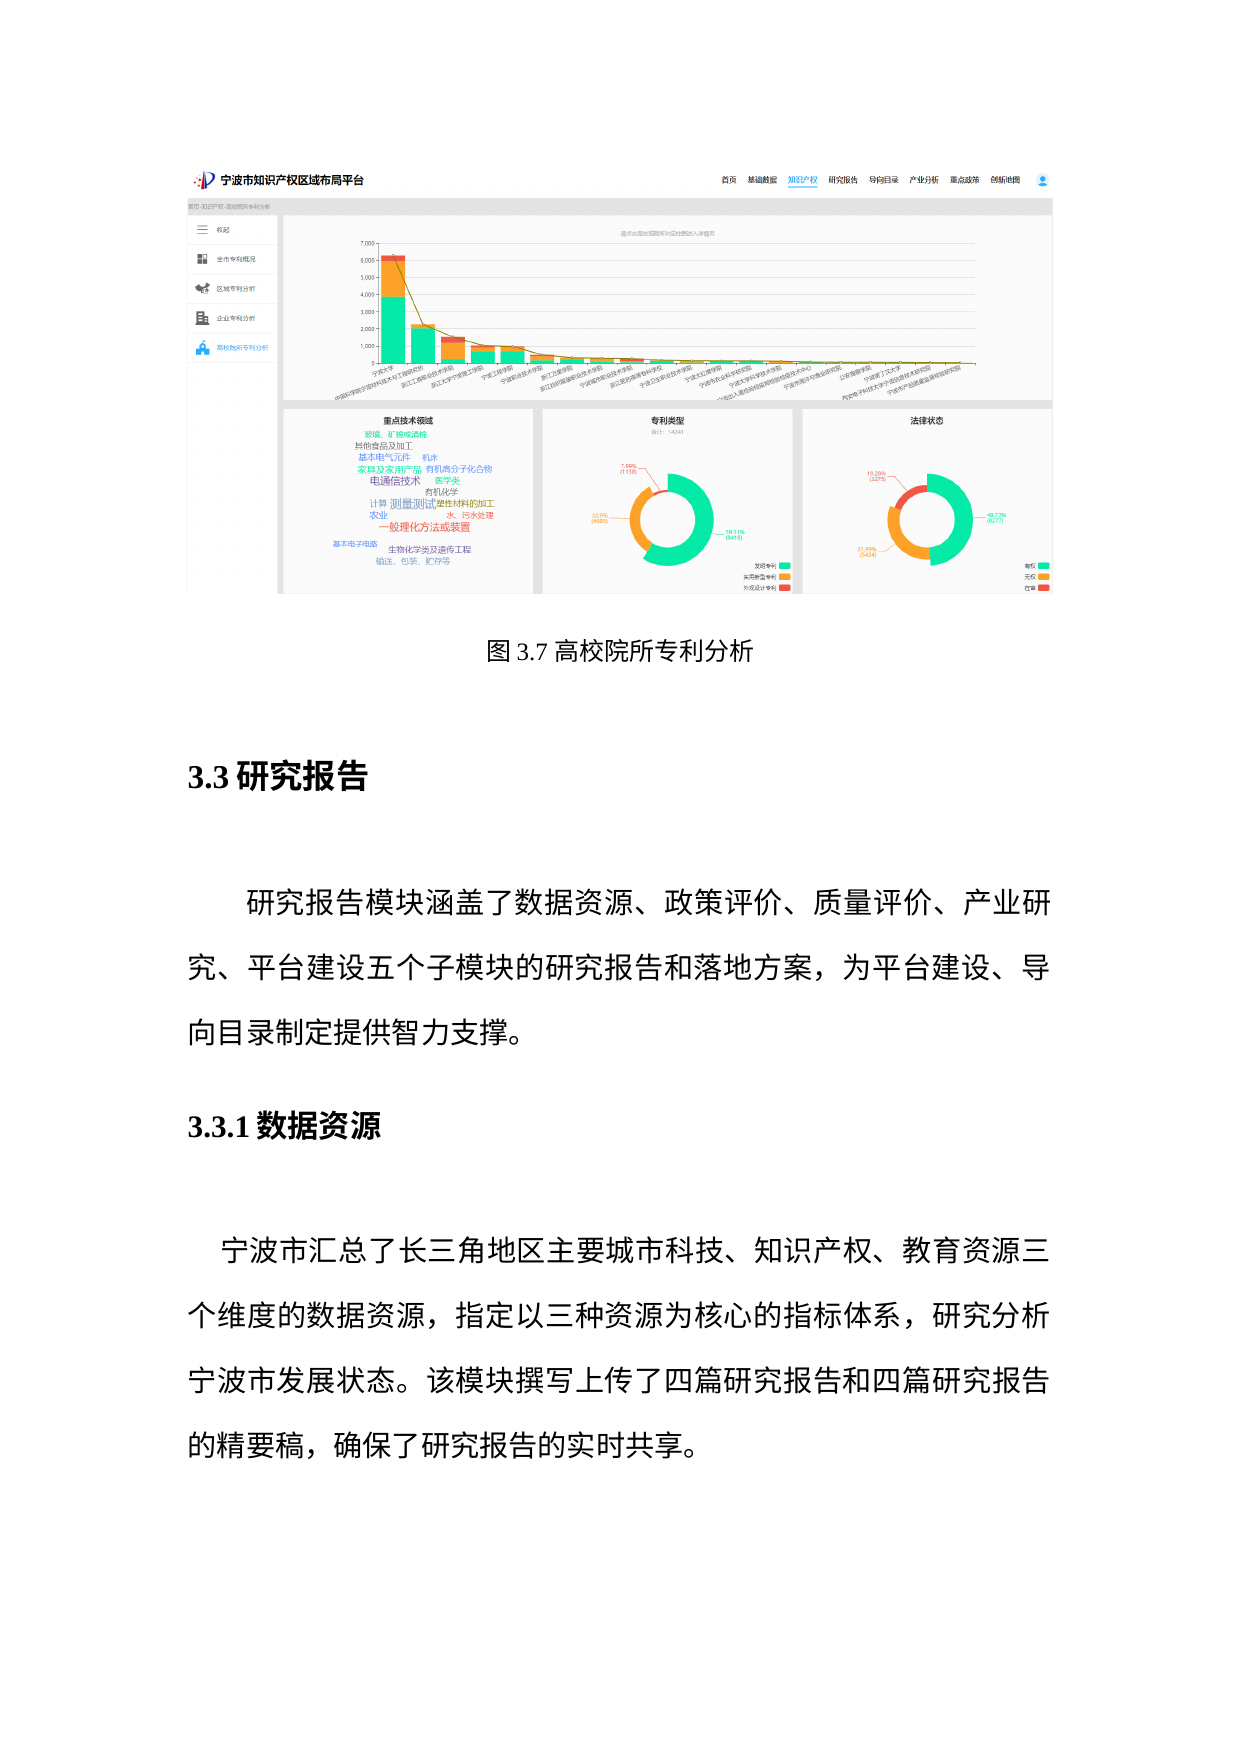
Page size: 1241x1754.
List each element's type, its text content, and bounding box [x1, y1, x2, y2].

picture [187, 162, 1053, 594]
subtitle 3.3.1数据资源 [187, 1091, 1053, 1156]
text 宁波市汇总了长三角地区主要城市科技、知识产权、教育资源三个维度的数据资源，指定以三种资源为核心的指标体系，研究分析宁波市发展状态。该模块撰写上传了四篇研究报告和四篇研究报告的精要稿，确保了研究报告的实时共享。 [187, 1216, 1053, 1476]
text 研究报告模块涵盖了数据资源、政策评价、质量评价、产业研究、平台建设五个子模块的研究报告和落地方案，为平台建设、导向目录制定提供智力支撑。 [187, 869, 1053, 1064]
subtitle 3.3研究报告 [187, 742, 1053, 807]
text 图3.7 高校院所专利分析 [187, 617, 1053, 682]
